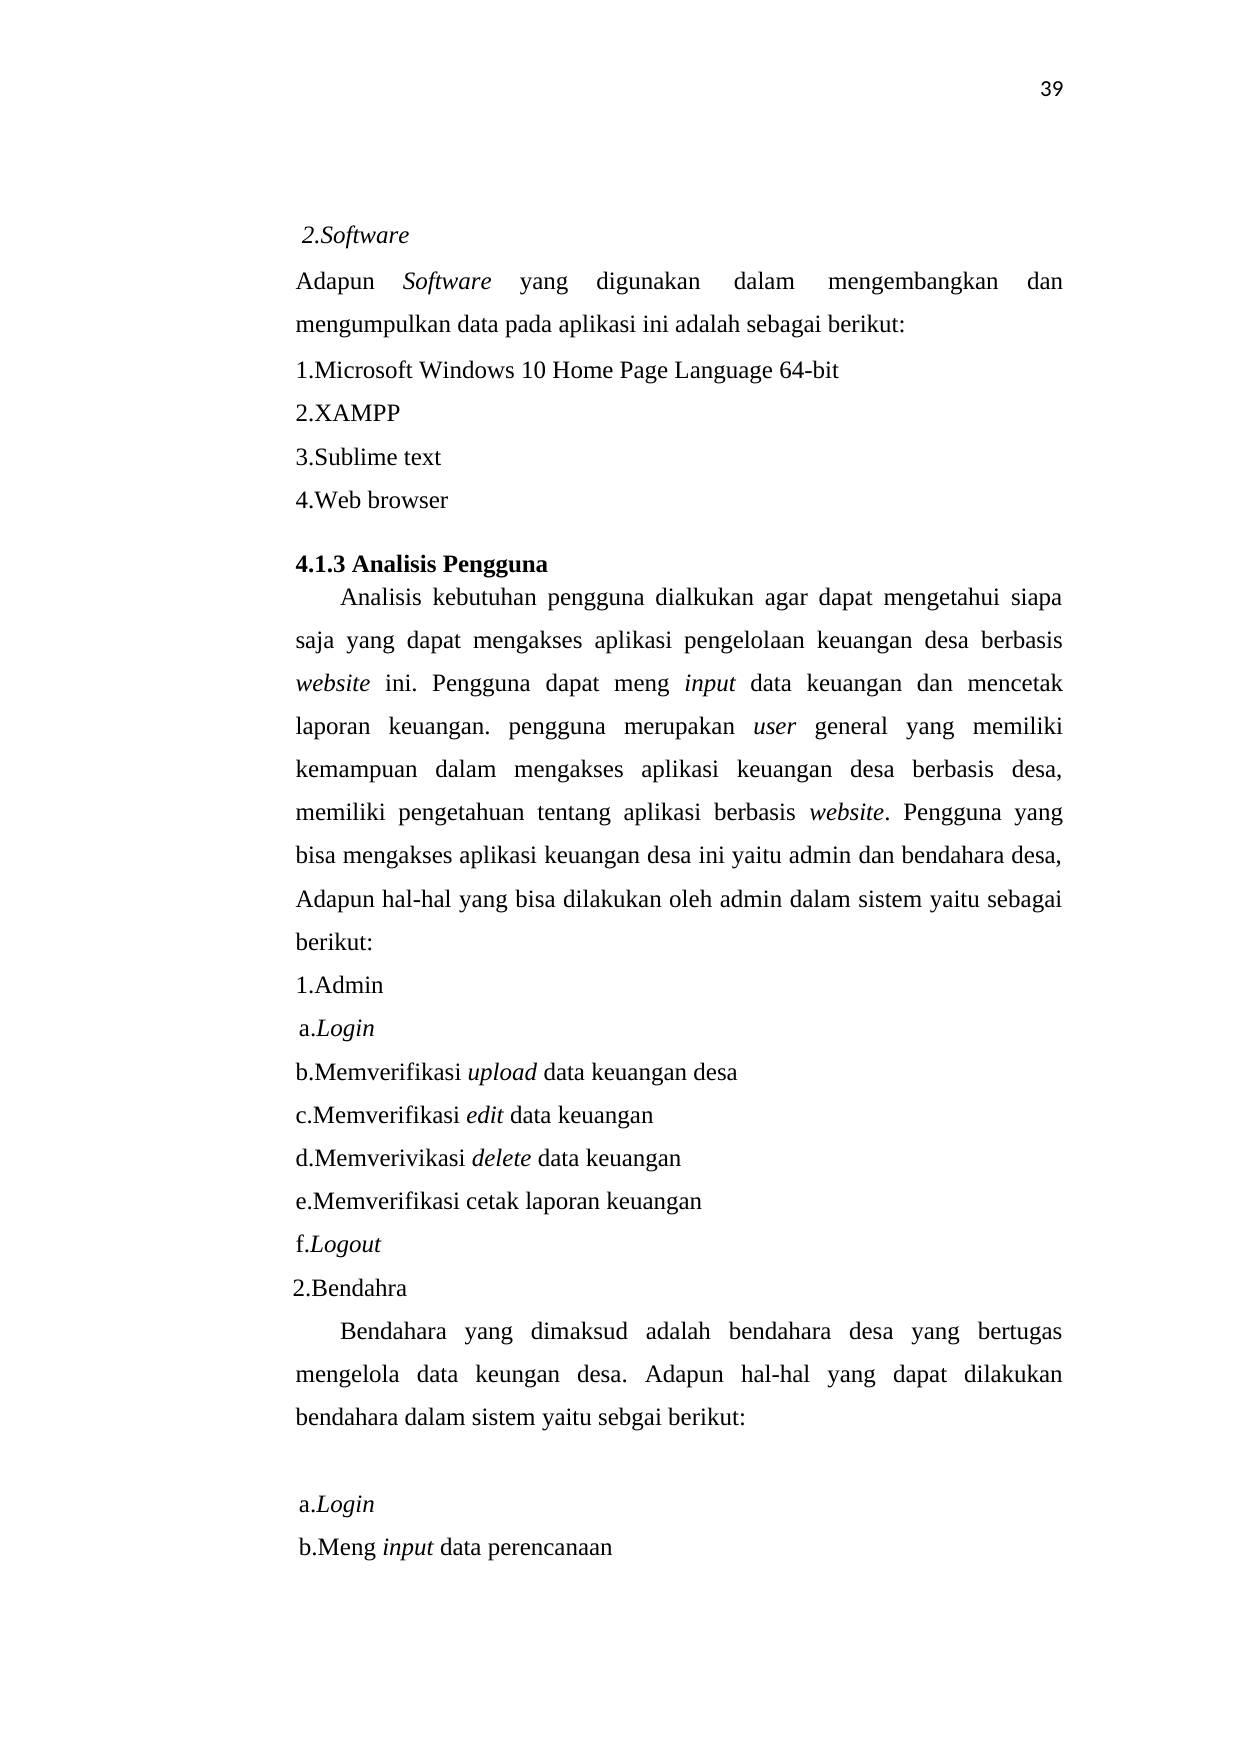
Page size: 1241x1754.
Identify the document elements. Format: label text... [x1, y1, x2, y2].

text a.Login [236, 1013, 1063, 1042]
text b.Memverifikasi upload data keuangan desa [295, 1057, 1063, 1085]
text 4.Web browser [295, 485, 1063, 513]
subtitle 4.1.3 Analisis Pengguna [295, 549, 1063, 577]
text 1.Microsoft Windows 10 Home Page Language 64-bit [295, 355, 1063, 384]
text Adapun Software yang digunakan dalam mengembangkan dan mengumpulkan data pada aplikasi ini adalah sebagai berikut: [295, 266, 1063, 338]
text 1.Admin [295, 970, 1063, 999]
text e.Memverifikasi cetak laporan keuangan [295, 1186, 1063, 1215]
text b.Meng input data perencanaan [236, 1532, 1063, 1561]
text 3.Sublime text [295, 442, 1063, 470]
text 2.Bendahra [236, 1273, 1063, 1301]
text d.Memverivikasi delete data keuangan [295, 1143, 1063, 1172]
text f.Logout [295, 1229, 1063, 1258]
text Bendahara yang dimaksud adalah bendahara desa yang bertugas mengelola data keungan desa. Adapun hal-hal yang dapat dilakukan bendahara dalam sistem yaitu sebgai berikut: [295, 1316, 1063, 1431]
text c.Memverifikasi edit data keuangan [295, 1100, 1063, 1128]
text 2.Software [295, 220, 1063, 248]
text a.Login [236, 1489, 1063, 1517]
text 2.XAMPP [295, 398, 1063, 427]
text Analisis kebutuhan pengguna dialkukan agar dapat mengetahui siapa saja yang dapat mengakses aplikasi pengelolaan keuangan desa berbasis website ini. Pengguna dapat meng input data keuangan dan mencetak laporan keuangan. pengguna merupakan user general yang memiliki kemampuan dalam mengakses aplikasi keuangan desa berbasis desa, memiliki pengetahuan tentang aplikasi berbasis website. Pengguna yang bisa mengakses aplikasi keuangan desa ini yaitu admin dan bendahara desa, Adapun hal-hal yang bisa dilakukan oleh admin dalam sistem yaitu sebagai berikut: [295, 582, 1063, 956]
